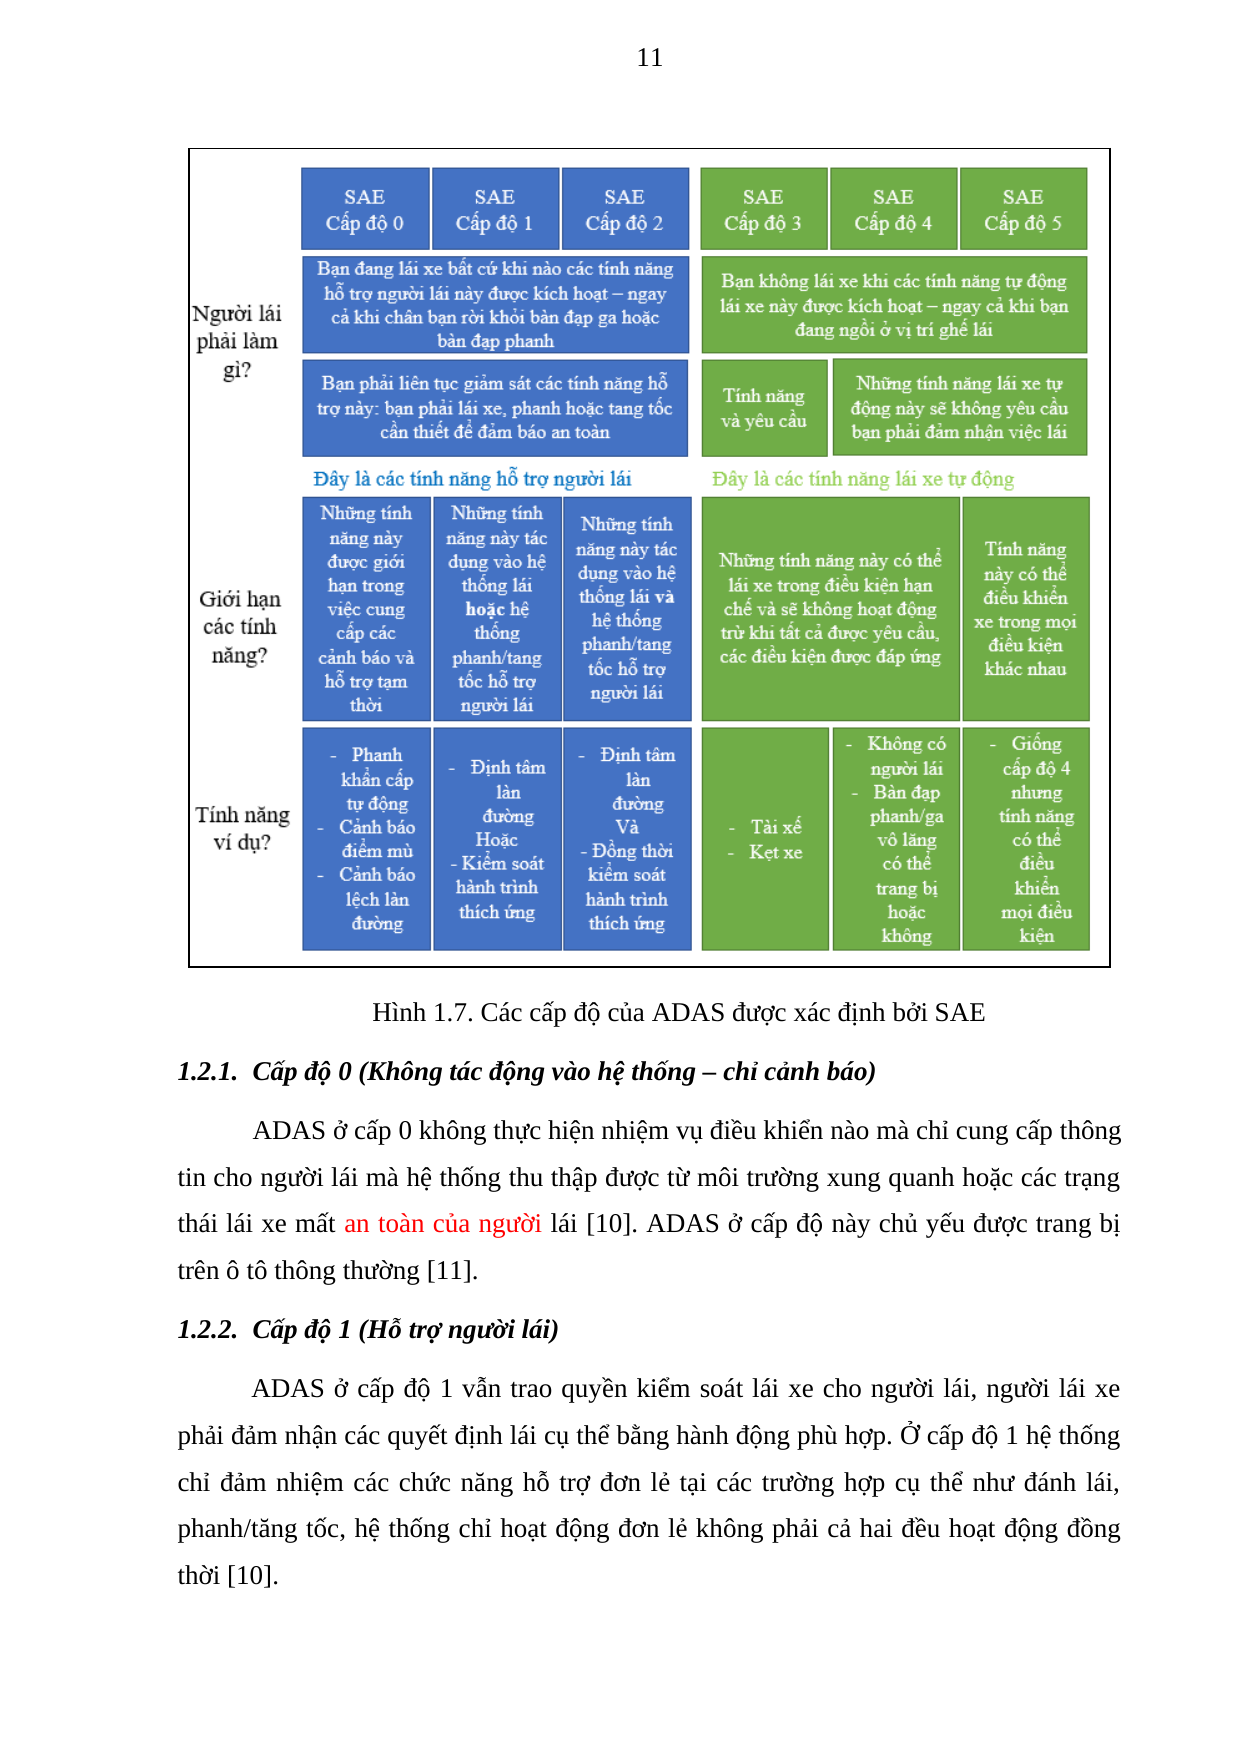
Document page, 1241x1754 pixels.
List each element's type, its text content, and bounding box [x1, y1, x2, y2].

text ADAS ở cấp 0 không thực hiện nhiệm vụ điều khiển nào mà chỉ cung cấp thông tin cho người lái mà hệ thống thu thập được từ môi trường xung quanh hoặc các trạng thái lái xe mất an toàn của người lái . ADAS ở cấp độ này chủ yếu được trang bị trên ô tô thông thường . [177, 1114, 1122, 1285]
subtitle Cấp độ 1 (Hỗ trợ người lái) [177, 1313, 1122, 1344]
picture [190, 149, 1109, 966]
subtitle Cấp độ 0 (Không tác động vào hệ thống – chỉ cảnh báo) [177, 1055, 1122, 1086]
text ADAS ở cấp độ 1 vẫn trao quyền kiểm soát lái xe cho người lái, người lái xe phải đảm nhận các quyết định lái cụ thể bằng hành động phù hợp. Ở cấp độ 1 hệ thống chỉ đảm nhiệm các chức năng hỗ trợ đơn lẻ tại các trường hợp cụ thể như đánh lái, phanh/tăng tốc, hệ thống chỉ hoạt động đơn lẻ không phải cả hai đều hoạt động đồng thời . [177, 1372, 1122, 1590]
